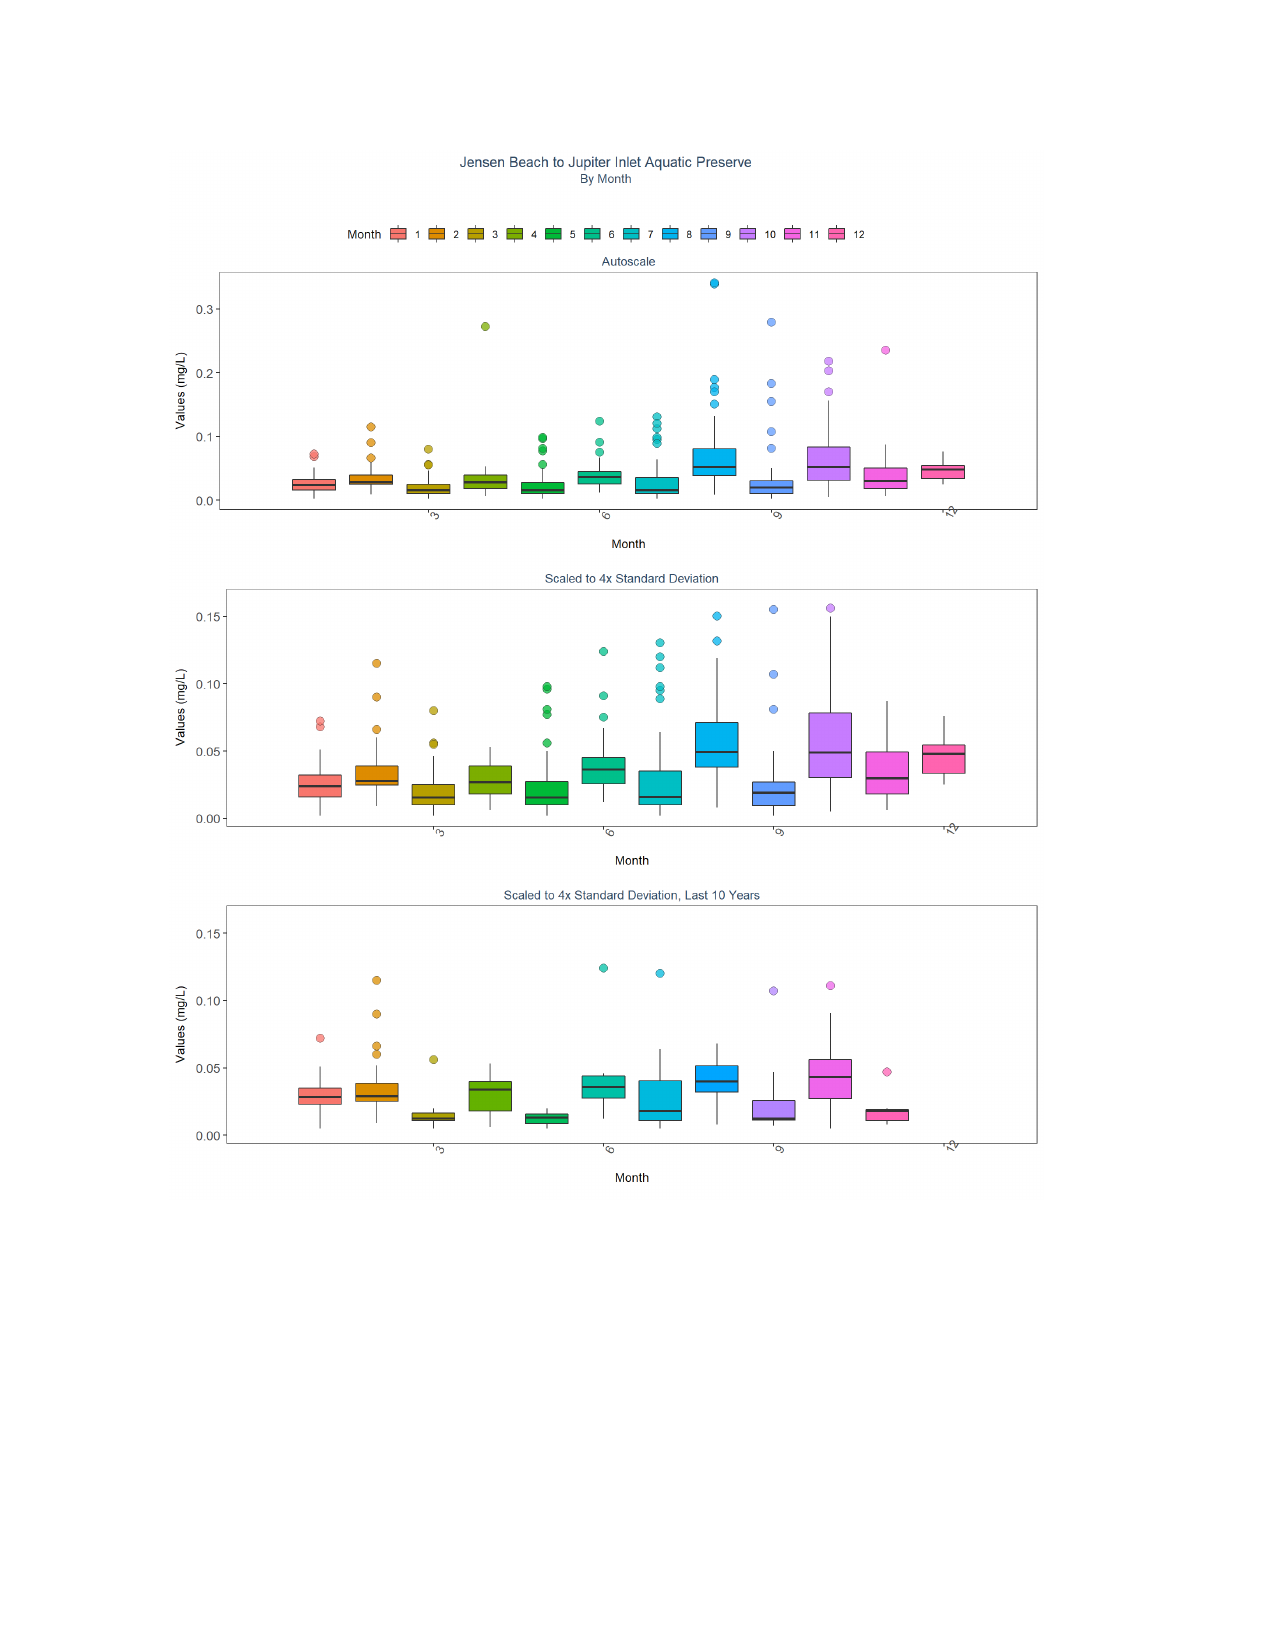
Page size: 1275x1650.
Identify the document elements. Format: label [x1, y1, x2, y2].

picture [168, 150, 1044, 1200]
